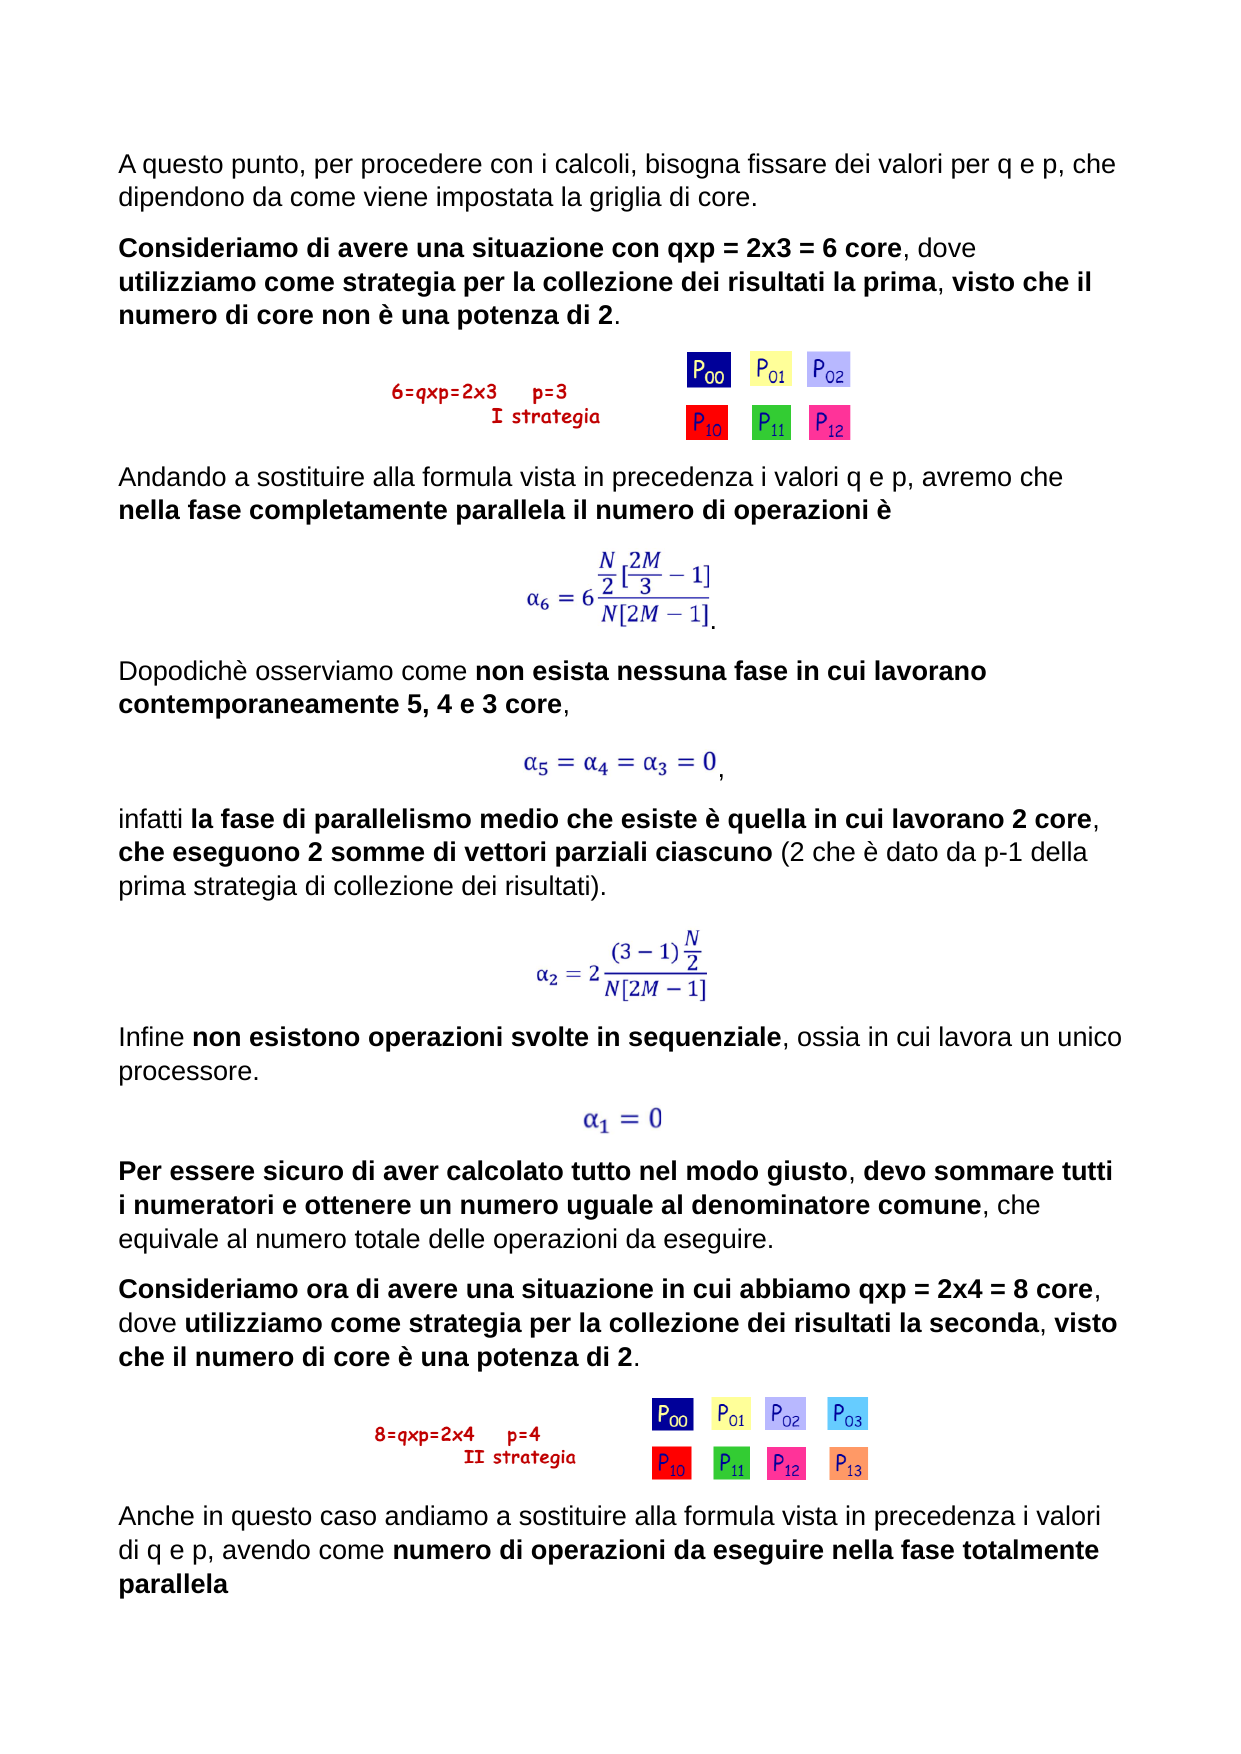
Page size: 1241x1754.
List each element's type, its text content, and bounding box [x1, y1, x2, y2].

text infatti la fase di parallelismo medio che esiste è quella in cui lavorano 2 core, che eseguono 2 somme di vettori parziali ciascuno (2 che è dato da p-1 della prima strategia di collezione dei risultati). [118, 803, 1122, 901]
text Dopodichè osserviamo come non esista nessuna fase in cui lavorano contemporaneamente 5, 4 e 3 core, [118, 655, 1122, 720]
picture [523, 544, 710, 630]
picture [372, 1391, 869, 1481]
text Anche in questo caso andiamo a sostituire alla formula vista in precedenza i valori di q e p, avendo come numero di operazioni da eseguire nella fase totalmente parallela [118, 1500, 1122, 1599]
picture [578, 1105, 662, 1135]
text A questo punto, per procedere con i calcoli, bisogna fissare dei valori per q e p, che dipendono da come viene impostata la griglia di core. [118, 148, 1122, 213]
picture [515, 738, 718, 778]
text , [118, 739, 1122, 783]
picture [389, 349, 851, 442]
text . [118, 545, 1122, 636]
text Per essere sicuro di aver calcolato tutto nel modo giusto, devo sommare tutti i numeratori e ottenere un numero uguale al denominatore comune, che equivale al numero totale delle operazioni da eseguire. [118, 1155, 1122, 1254]
text Consideriamo ora di avere una situazione in cui abbiamo qxp = 2x4 = 8 core, dove utilizziamo come strategia per la collezione dei risultati la seconda, visto che il numero di core è una potenza di 2. [118, 1273, 1122, 1372]
text Consideriamo di avere una situazione con qxp = 2x3 = 6 core, dove utilizziamo come strategia per la collezione dei risultati la prima, visto che il numero di core non è una potenza di 2. [118, 232, 1122, 331]
picture [533, 920, 707, 1002]
text Andando a sostituire alla formula vista in precedenza i valori q e p, avremo che nella fase completamente parallela il numero di operazioni è [118, 461, 1122, 526]
text Infine non esistono operazioni svolte in sequenziale, ossia in cui lavora un unico processore. [118, 1021, 1122, 1086]
